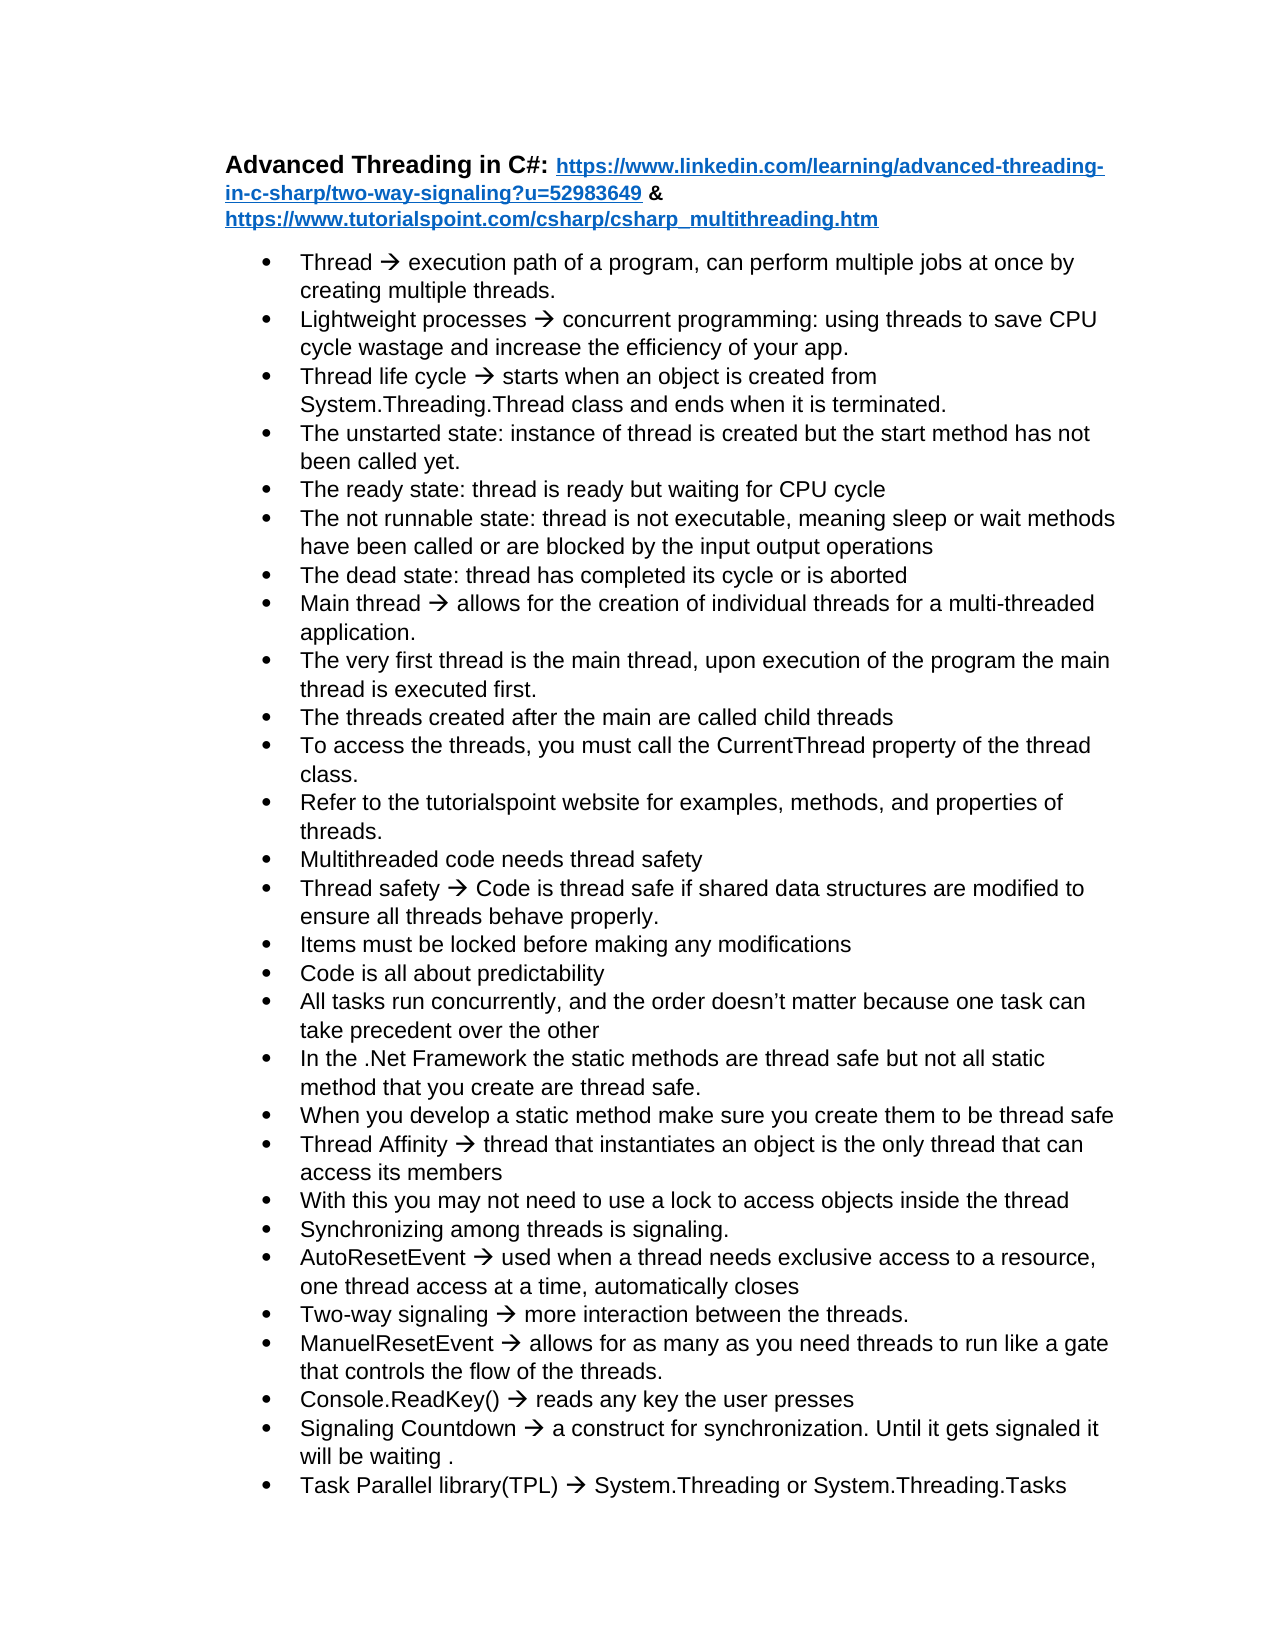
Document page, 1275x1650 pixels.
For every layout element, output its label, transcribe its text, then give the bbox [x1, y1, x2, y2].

text Advanced Threading in C#: https://www.linkedin.com/learning/advanced-threading-in-c-sharp/two-way-signaling?u=52983649 & https://www.tutorialspoint.com/csharp/csharp_multithreading.htm [225, 150, 1125, 230]
list Lightweight processes concurrent programming: using threads to save CPU cycle wastage and increase the efficiency of your app. [262, 306, 1125, 361]
list Console.ReadKey() reads any key the user presses [262, 1386, 1125, 1413]
list ManuelResetEvent allows for as many as you need threads to run like a gate that controls the flow of the threads. [262, 1329, 1125, 1384]
list Synchronizing among threads is signaling. [262, 1216, 1125, 1242]
list Thread Affinity thread that instantiates an object is the only thread that can access its members [262, 1131, 1125, 1185]
list To access the threads, you must call the CurrentThread property of the thread class. [262, 732, 1125, 787]
list Thread execution path of a program, can perform multiple jobs at once by creating multiple threads. [262, 249, 1125, 304]
list In the .Net Framework the static methods are thread safe but not all static method that you create are thread safe. [262, 1045, 1125, 1100]
list Two-way signaling more interaction between the threads. [262, 1301, 1125, 1327]
list The not runnable state: thread is not executable, meaning sleep or wait methods have been called or are blocked by the input output operations [262, 505, 1125, 560]
list AutoResetEvent used when a thread needs exclusive access to a resource, one thread access at a time, automatically closes [262, 1244, 1125, 1299]
list Items must be locked before making any modifications [262, 931, 1125, 958]
list With this you may not need to use a lock to access objects inside the thread [262, 1187, 1125, 1214]
list Task Parallel library(TPL) System.Threading or System.Threading.Tasks [262, 1472, 1125, 1498]
list The dead state: thread has completed its cycle or is aborted [262, 562, 1125, 588]
list Thread safety Code is thread safe if shared data structures are modified to ensure all threads behave properly. [262, 874, 1125, 929]
list Main thread allows for the creation of individual threads for a multi-threaded application. [262, 590, 1125, 645]
list The unstarted state: instance of thread is created but the start method has not been called yet. [262, 419, 1125, 474]
list Multithreaded code needs thread safety [262, 846, 1125, 872]
list Refer to the tutorialspoint website for examples, methods, and properties of threads. [262, 789, 1125, 844]
list Code is all about predictability [262, 960, 1125, 986]
list Signaling Countdown a construct for synchronization. Until it gets signaled it will be waiting . [262, 1415, 1125, 1470]
list The ready state: thread is ready but waiting for CPU cycle [262, 476, 1125, 503]
list All tasks run concurrently, and the order doesn’t matter because one task can take precedent over the other [262, 988, 1125, 1043]
list When you develop a static method make sure you create them to be thread safe [262, 1102, 1125, 1128]
list Thread life cycle starts when an object is created from System.Threading.Thread class and ends when it is terminated. [262, 363, 1125, 417]
list The threads created after the main are called child threads [262, 704, 1125, 730]
list The very first thread is the main thread, upon execution of the program the main thread is executed first. [262, 647, 1125, 702]
